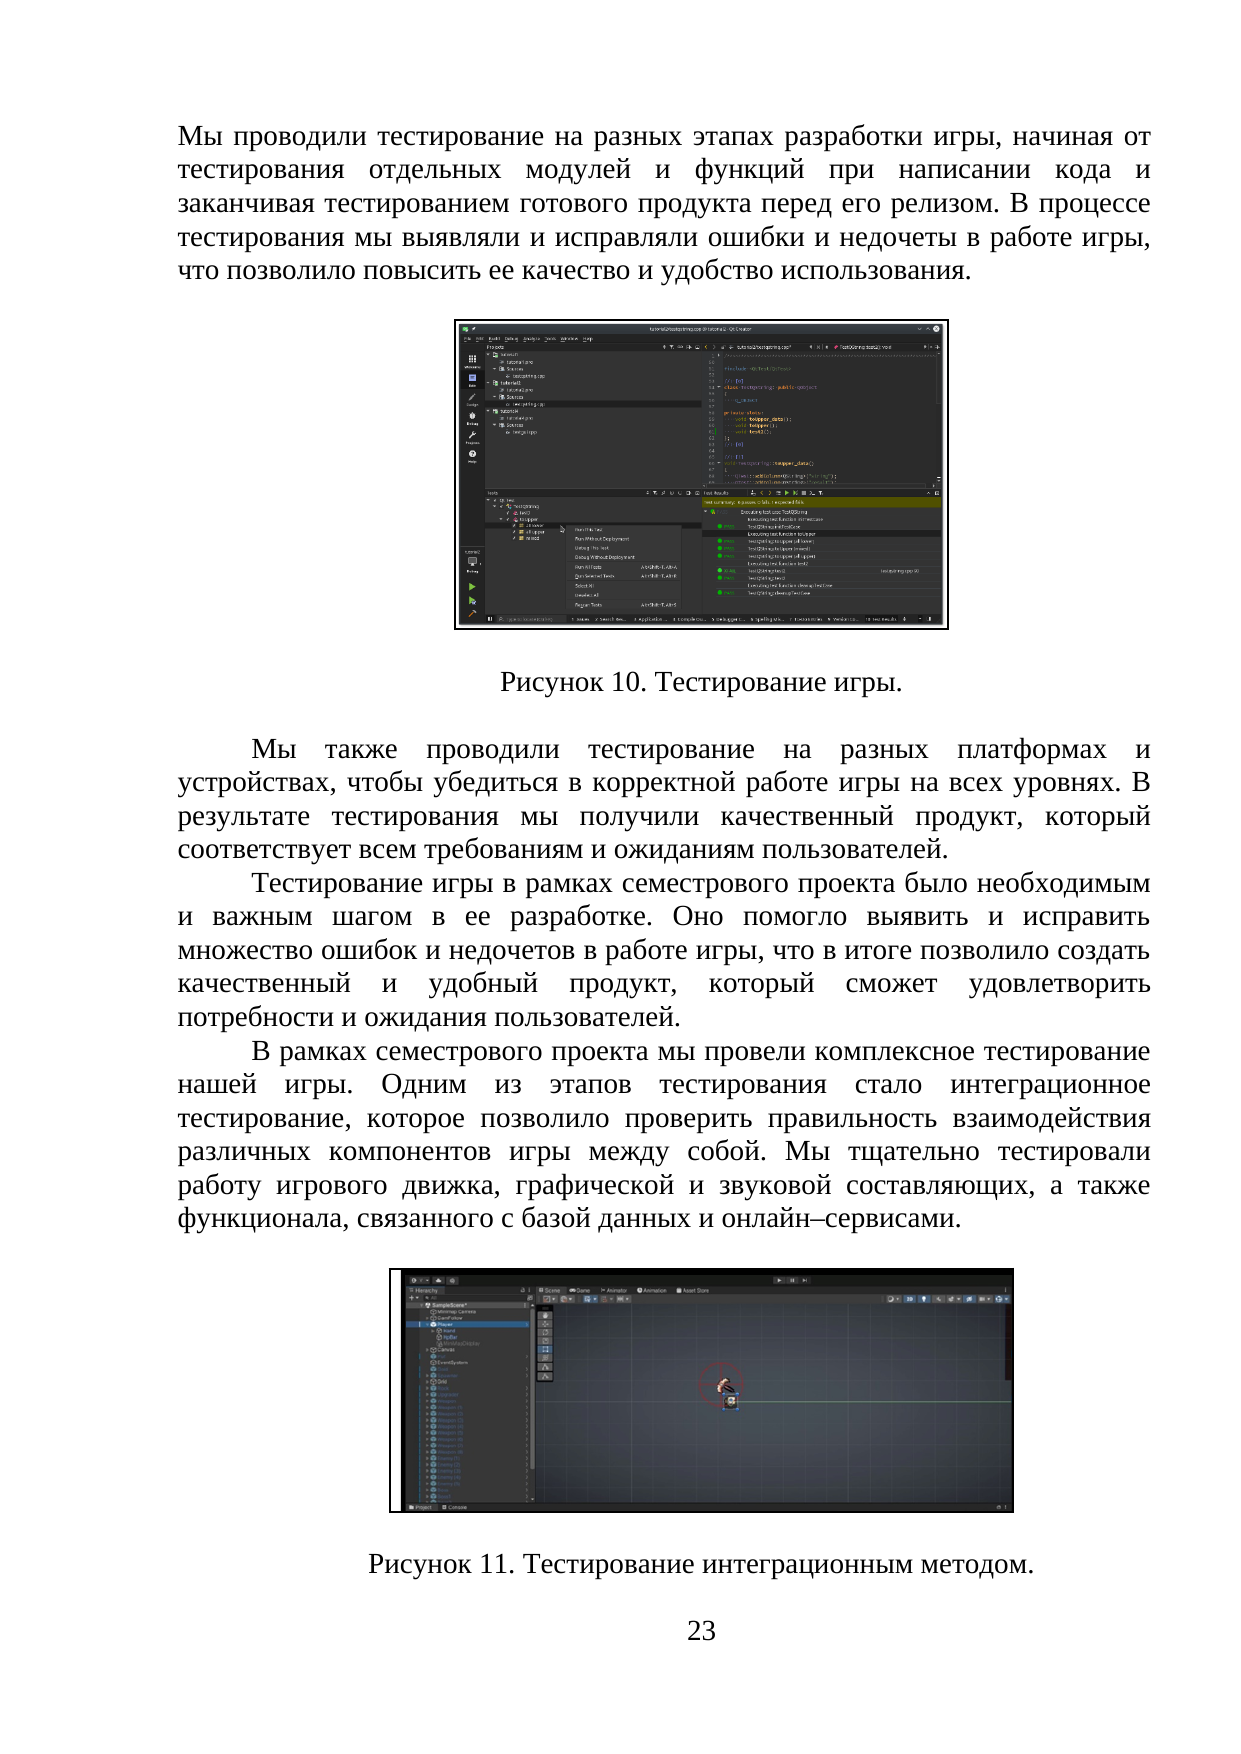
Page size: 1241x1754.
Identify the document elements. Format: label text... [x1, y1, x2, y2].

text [177, 118, 1152, 286]
text Рисунок 11. Тестирование интеграционным методом. [177, 1547, 1152, 1580]
text В рамках семестрового проекта мы провели комплексное тестирование нашей игры. Одним из этапов тестирования стало интеграционное тестирование, которое позволило проверить правильность взаимодействия различных компонентов игры между собой. Мы тщательно тестировали работу игрового движка, графической и звуковой составляющих, а также функционала, связанного с базой данных и онлайн–сервисами. [177, 1033, 1152, 1234]
picture [456, 321, 947, 628]
picture [396, 1270, 1012, 1511]
text Тестирование игры в рамках семестрового проекта было необходимым и важным шагом в ее разработке. Оно помогло выявить и исправить множество ошибок и недочетов в работе игры, что в итоге позволило создать качественный и удобный продукт, который сможет удовлетворить потребности и ожидания пользователей. [177, 865, 1152, 1033]
text Мы также проводили тестирование на разных платформах и устройствах, чтобы убедиться в корректной работе игры на всех уровнях. В результате тестирования мы получили качественный продукт, который соответствует всем требованиям и ожиданиям пользователей. [177, 731, 1152, 865]
text Рисунок 10. Тестирование игры. [177, 664, 1152, 697]
